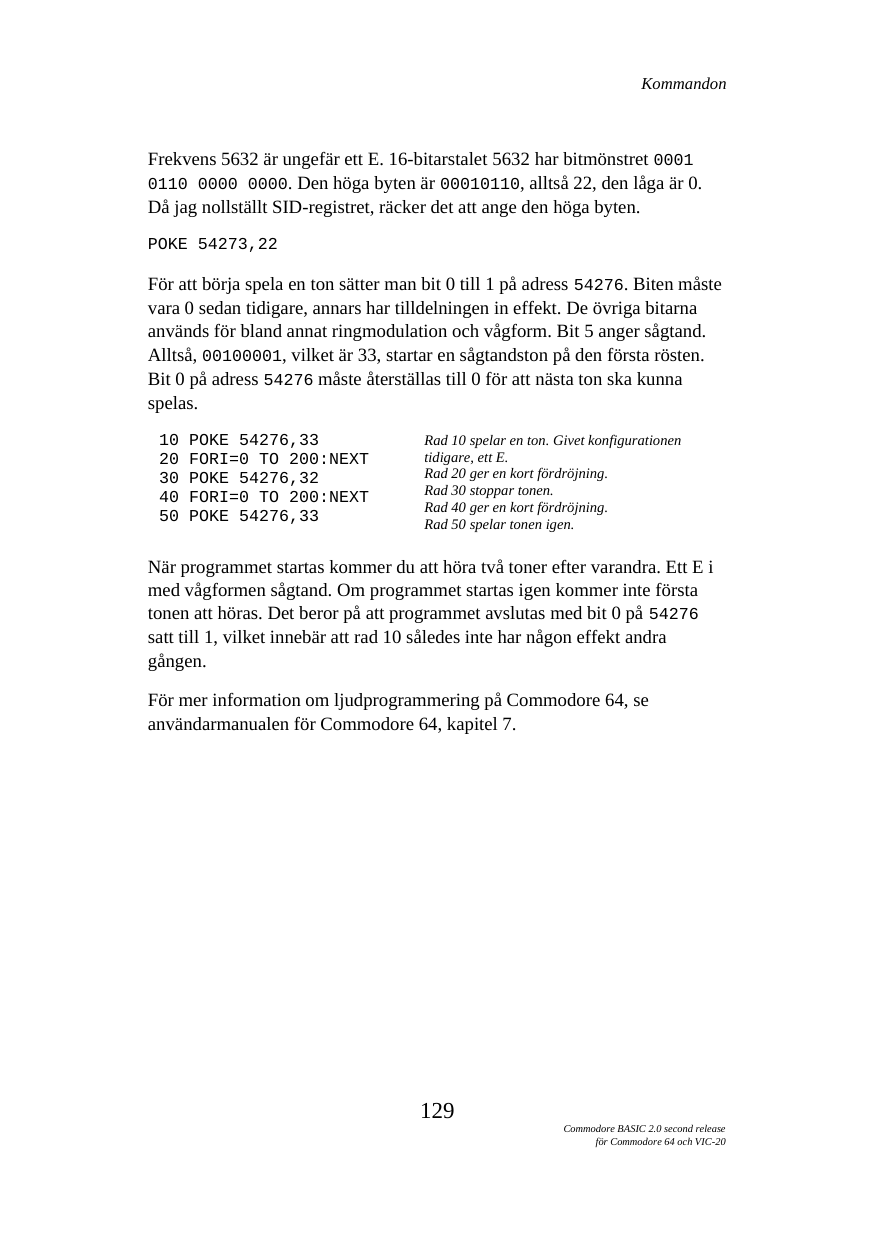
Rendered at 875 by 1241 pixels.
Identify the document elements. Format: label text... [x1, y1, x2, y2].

text När programmet startas kommer du att höra två toner efter varandra. Ett E i med vågformen sågtand. Om programmet startas igen kommer inte första tonen att höras. Det beror på att programmet avslutas med bit 0 på 54276 satt till 1, vilket innebär att rad 10 således inte har någon effekt andra gången. [148, 532, 726, 671]
table_header 10 POKE 54276,33 20 FORI=0 TO 200:NEXT 30 POKE 54276,32 40 FORI=0 TO 200:NEXT 50 POKE 54276,33 [148, 432, 413, 532]
text POKE 54273,22 [148, 236, 726, 255]
text Frekvens 5632 är ungefär ett E. 16-bitarstalet 5632 har bitmönstret 0001 0110 0000 0000. Den höga byten är 00010110, alltså 22, den låga är 0. Då jag nollställt SID-registret, räcker det att ange den höga byten. [148, 148, 726, 218]
text För att börja spela en ton sätter man bit 0 till 1 på adress 54276. Biten måste vara 0 sedan tidigare, annars har tilldelningen in effekt. De övriga bitarna används för bland annat ringmodulation och vågform. Bit 5 anger sågtand. Alltså, 00100001, vilket är 33, startar en sågtandston på den första rösten. Bit 0 på adress 54276 måste återställas till 0 för att nästa ton ska kunna spelas. [148, 273, 726, 413]
text För mer information om ljudprogrammering på Commodore 64, se användarmanualen för Commodore 64, kapitel 7. [148, 689, 726, 734]
table_header Rad 10 spelar en ton. Givet konfigurationen tidigare, ett E. Rad 20 ger en kort fördröjning. Rad 30 stoppar tonen. Rad 40 ger en kort fördröjning. Rad 50 spelar tonen igen. [413, 432, 725, 532]
